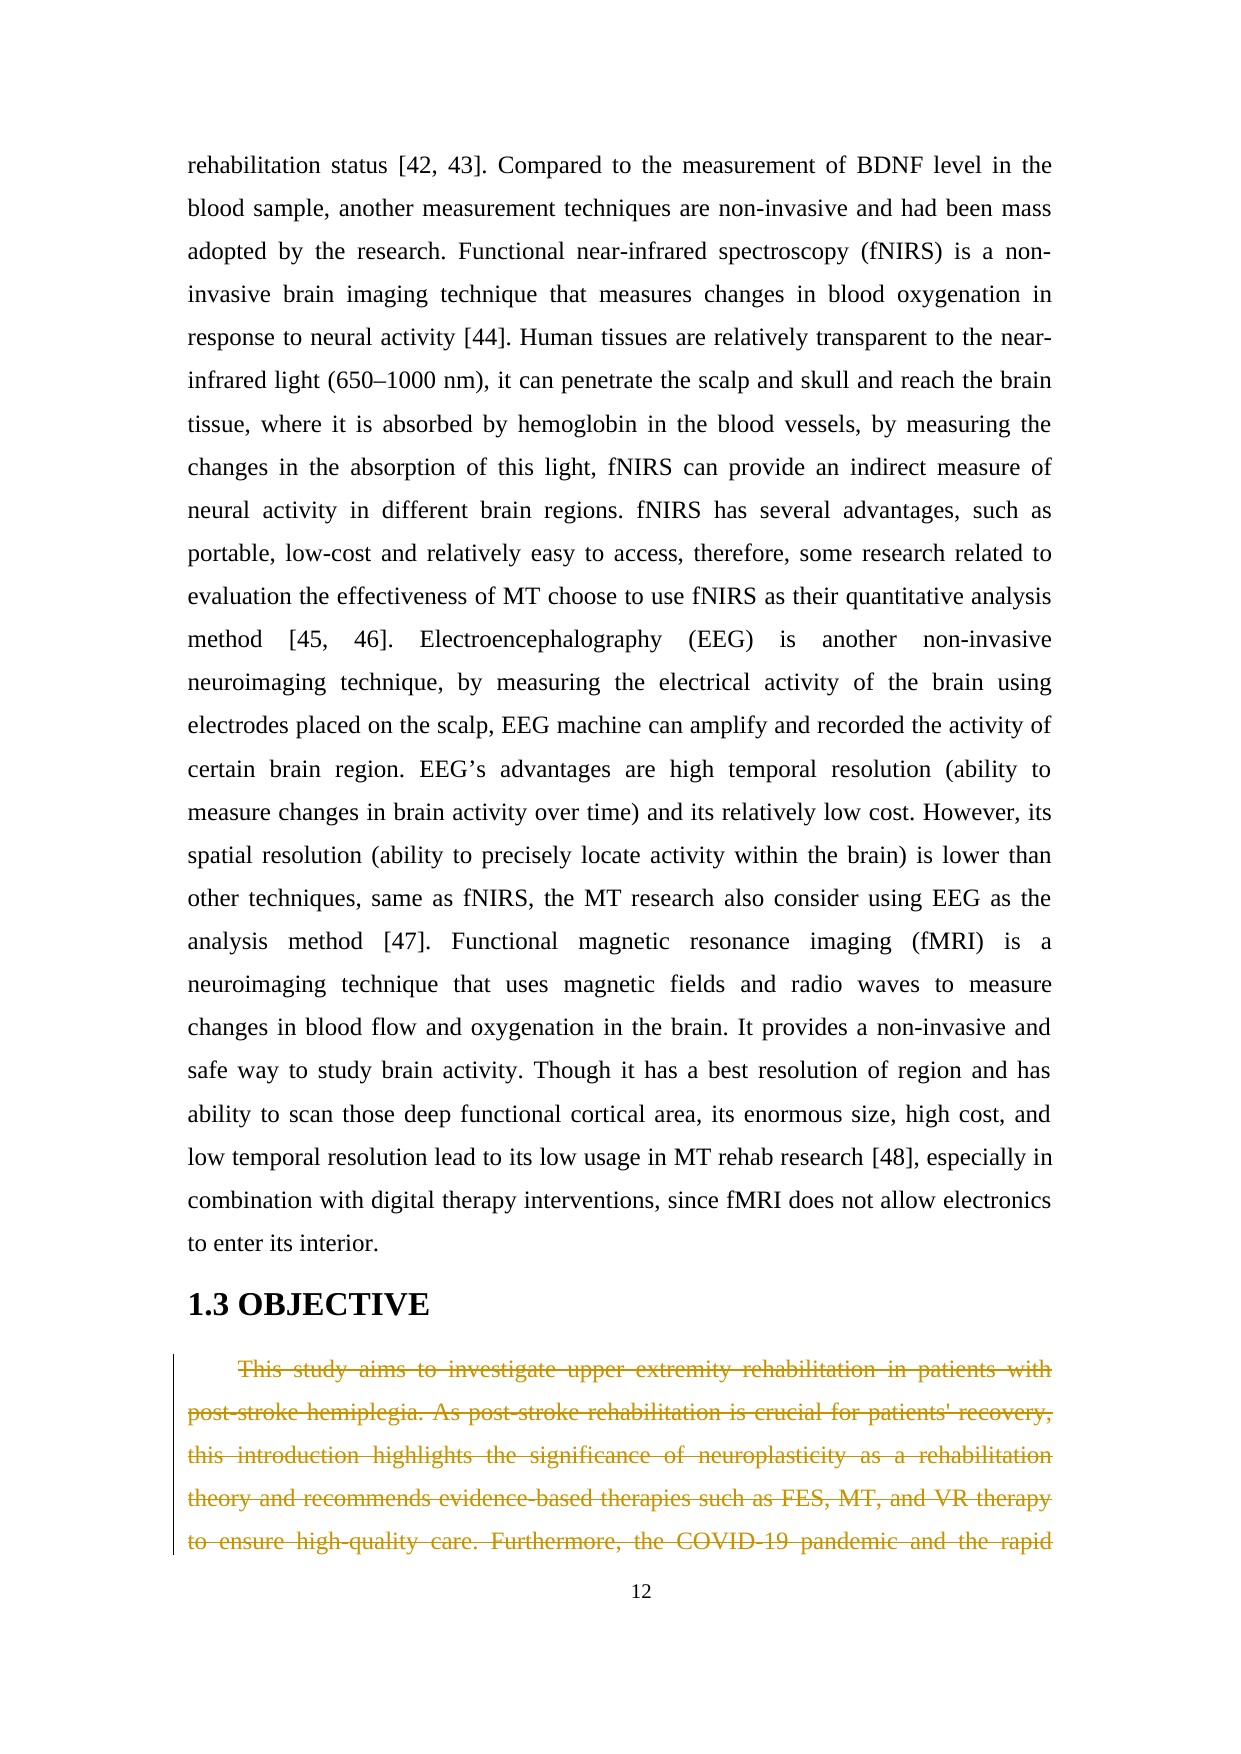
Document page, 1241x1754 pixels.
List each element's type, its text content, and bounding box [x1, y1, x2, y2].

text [187, 150, 1053, 1257]
subtitle 1.3 OBJECTIVE [187, 1284, 1053, 1322]
